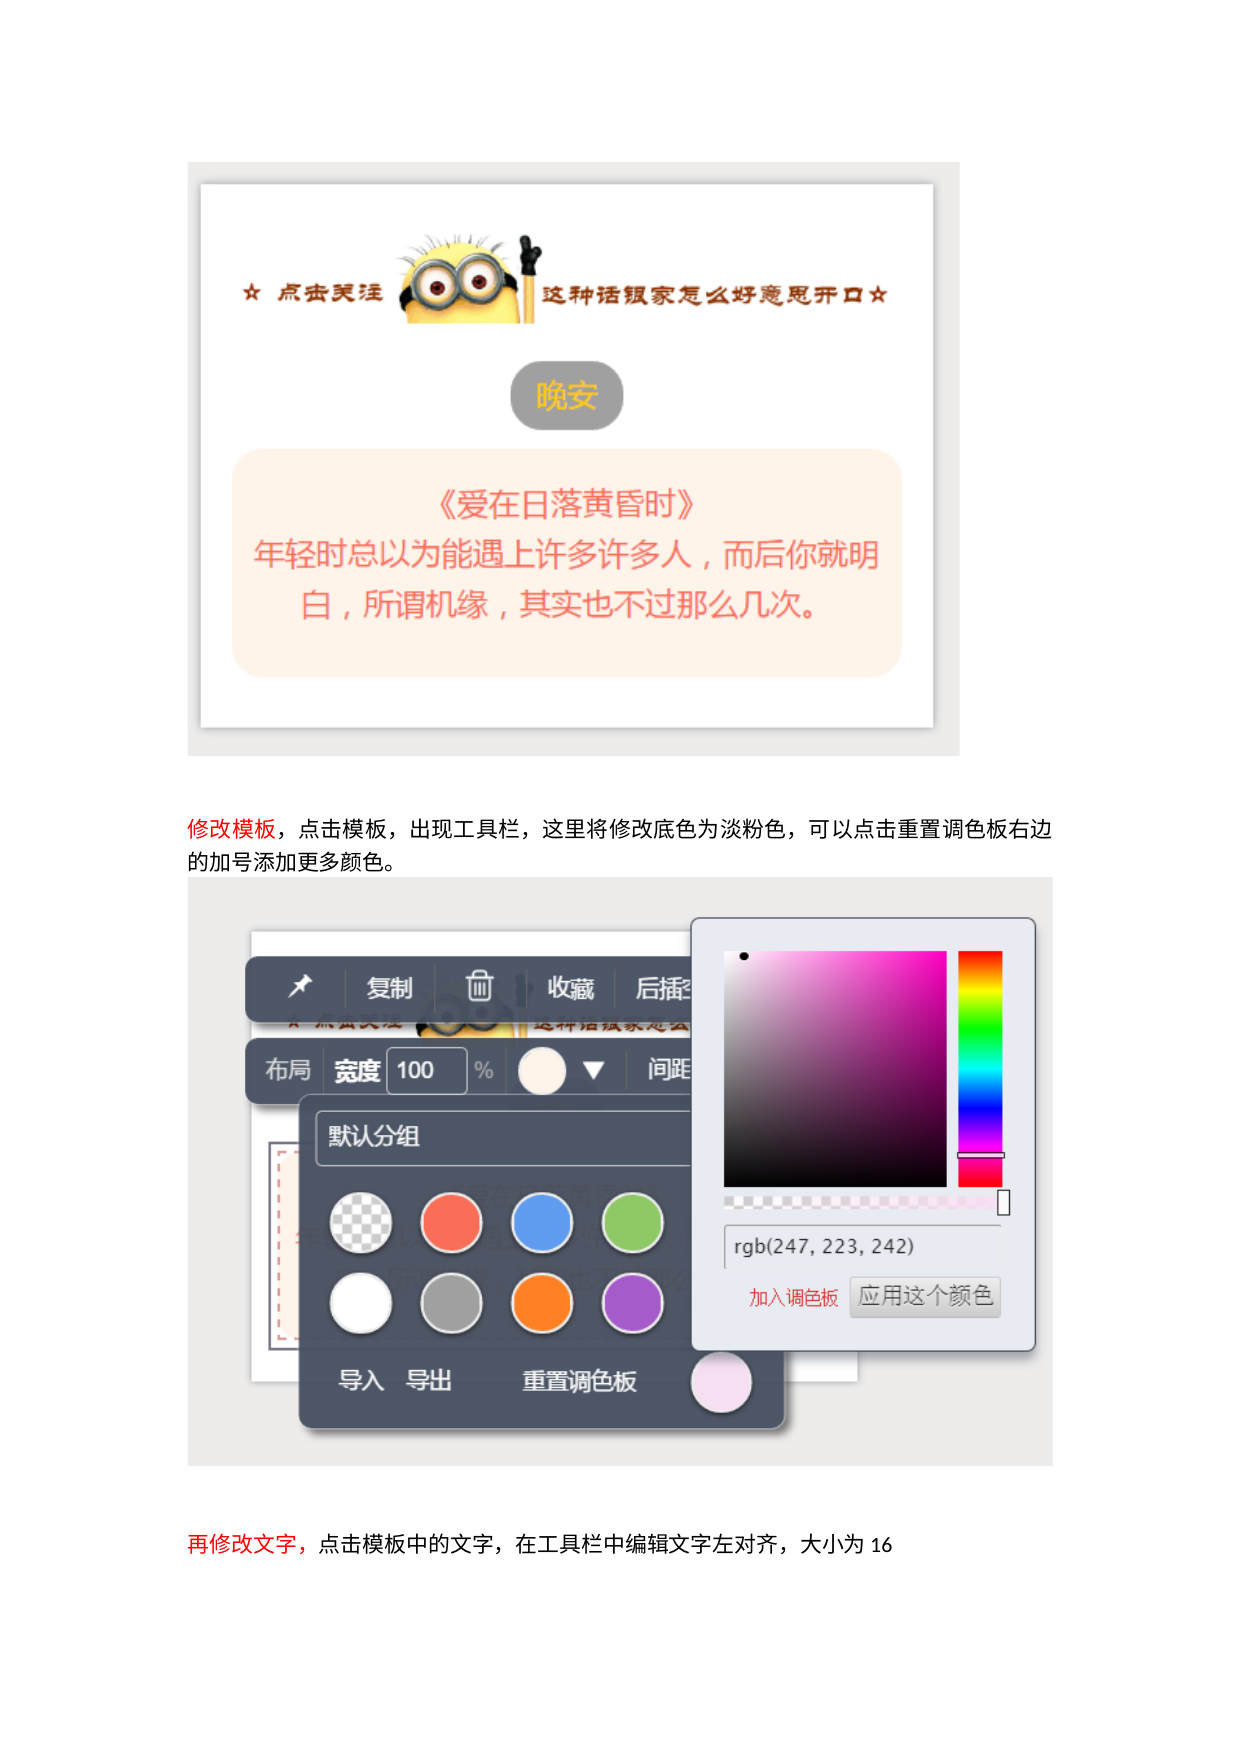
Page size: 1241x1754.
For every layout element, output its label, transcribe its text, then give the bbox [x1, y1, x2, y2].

picture [187, 162, 960, 756]
text 修改模板，点击模板，出现工具栏，这里将修改底色为淡粉色，可以点击重置调色板右边的加号添加更多颜色。 [187, 812, 1053, 877]
picture [187, 877, 1053, 1466]
text 再修改文字，点击模板中的文字，在工具栏中编辑文字左对齐，大小为16 [187, 1527, 1053, 1559]
